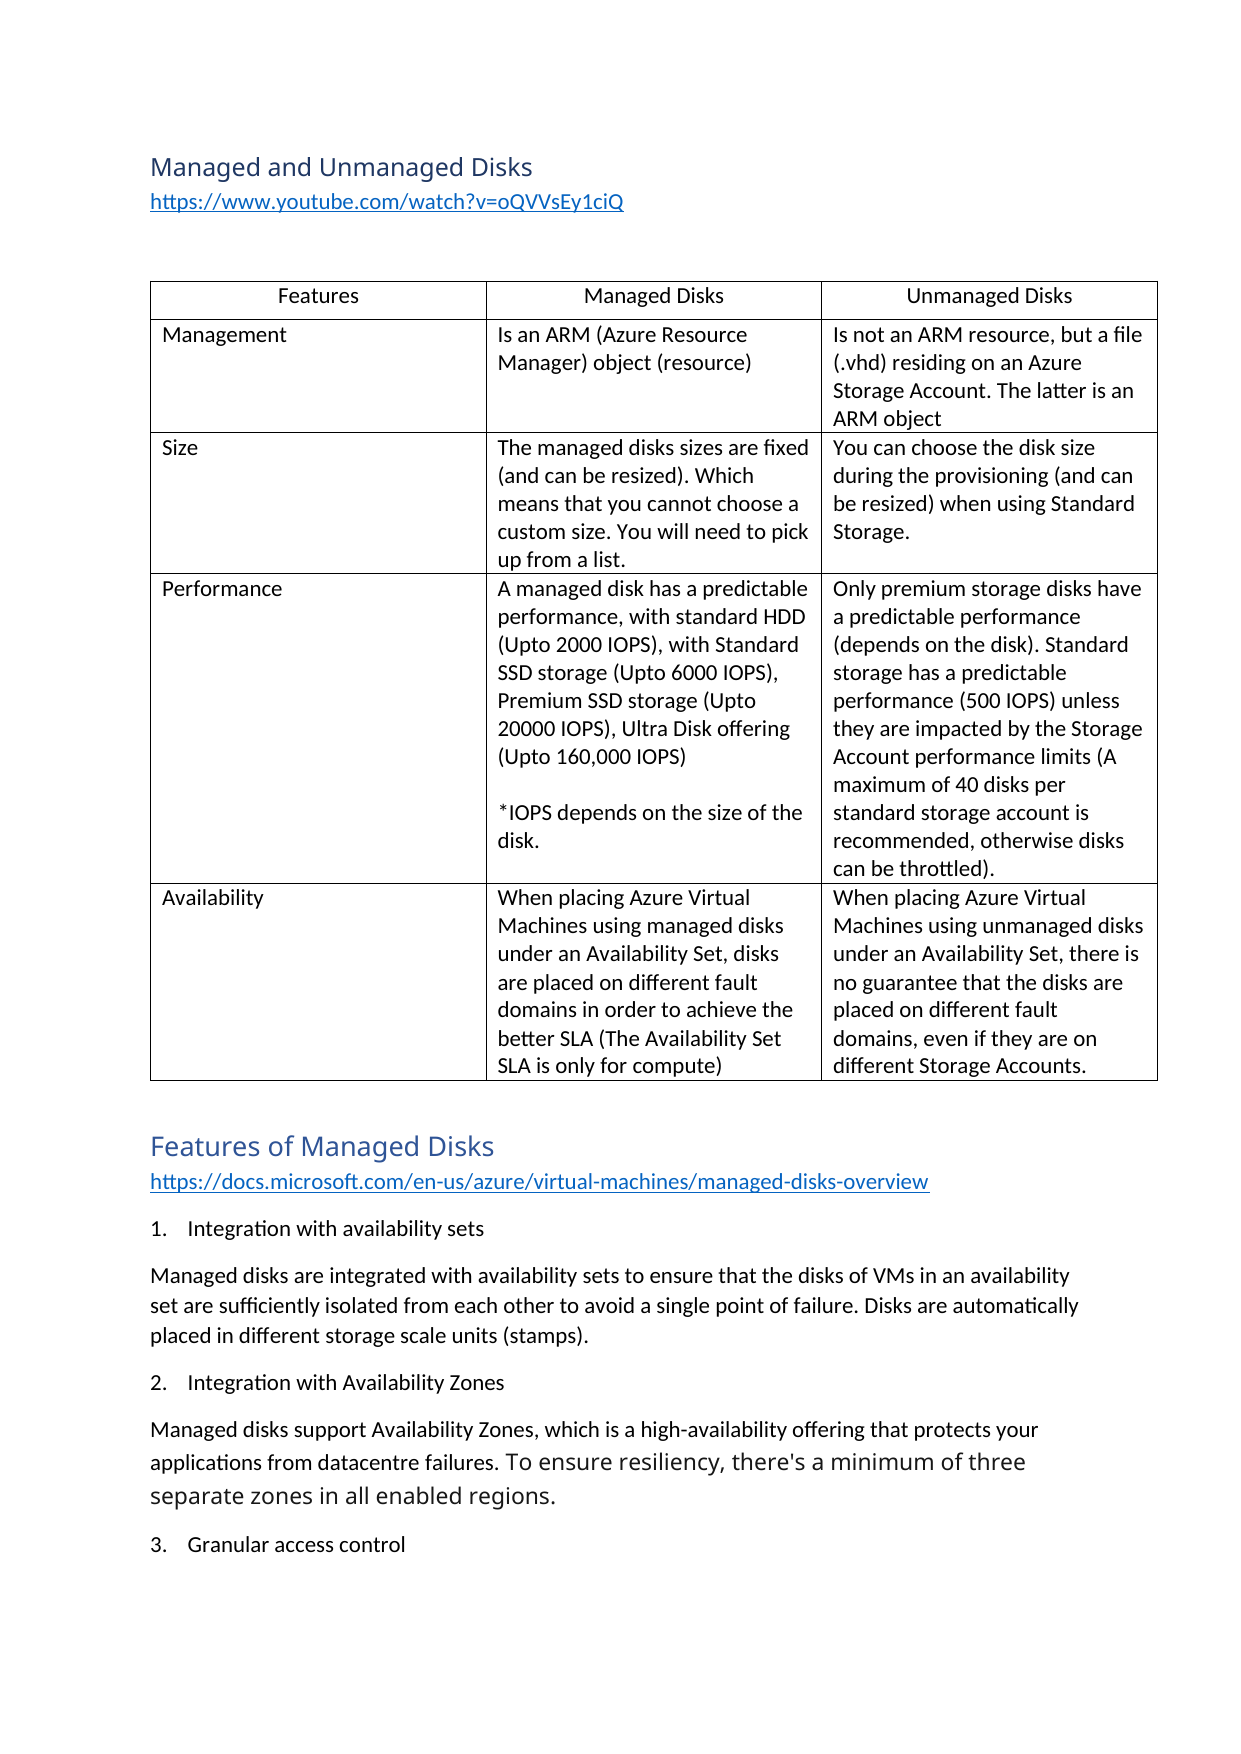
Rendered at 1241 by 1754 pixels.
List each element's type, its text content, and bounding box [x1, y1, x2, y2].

table_cell Size [151, 433, 486, 573]
table_cell Only premium storage disks have a predictable performance (depends on the disk). Standard storage has a predictable performance (500 IOPS) unless they are impacted by the Storage Account performance limits (A maximum of 40 disks per standard storage account is recommended, otherwise disks can be throttled). [822, 574, 1157, 882]
subtitle Managed and Unmanaged Disks [150, 150, 1090, 184]
list Granular access control [150, 1530, 1090, 1558]
list Integration with availability sets [150, 1214, 1090, 1242]
list Integration with Availability Zones [150, 1368, 1090, 1396]
text Managed disks are integrated with availability sets to ensure that the disks of VMs in an availability set are sufficiently isolated from each other to avoid a single point of failure. Disks are automatically placed in different storage scale units (stamps). [150, 1261, 1090, 1349]
table_cell A managed disk has a predictable performance, with standard HDD (Upto 2000 IOPS), with Standard SSD storage (Upto 6000 IOPS), Premium SSD storage (Upto 20000 IOPS), Ultra Disk offering (Upto 160,000 IOPS) *IOPS depends on the size of the disk. [487, 574, 821, 882]
table_cell You can choose the disk size during the provisioning (and can be resized) when using Standard Storage. [822, 433, 1157, 573]
table_cell When placing Azure Virtual Machines using unmanaged disks under an Availability Set, there is no guarantee that the disks are placed on different fault domains, even if they are on different Storage Accounts. [822, 884, 1157, 1080]
table_header Unmanaged Disks [822, 282, 1157, 319]
table_cell Availability [151, 884, 486, 1080]
table_cell The managed disks sizes are fixed (and can be resized). Which means that you cannot choose a custom size. You will need to pick up from a list. [487, 433, 821, 573]
text https://www.youtube.com/watch?v=oQVVsEy1ciQ [150, 187, 1090, 215]
table_cell Is an ARM (Azure Resource Manager) object (resource) [487, 320, 821, 432]
subtitle Features of Managed Disks [150, 1128, 1090, 1164]
table_header Features [151, 282, 486, 319]
table_cell Is not an ARM resource, but a file (.vhd) residing on an Azure Storage Account. The latter is an ARM object [822, 320, 1157, 432]
text https://docs.microsoft.com/en-us/azure/virtual-machines/managed-disks-overview [150, 1167, 1090, 1195]
text Managed disks support Availability Zones, which is a high-availability offering that protects your applications from datacentre failures. To ensure resiliency, there's a minimum of three separate zones in all enabled regions. [150, 1415, 1090, 1511]
table_cell Management [151, 320, 486, 432]
table_cell Performance [151, 574, 486, 882]
table_cell When placing Azure Virtual Machines using managed disks under an Availability Set, disks are placed on different fault domains in order to achieve the better SLA (The Availability Set SLA is only for compute) [487, 884, 821, 1080]
table_header Managed Disks [487, 282, 821, 319]
